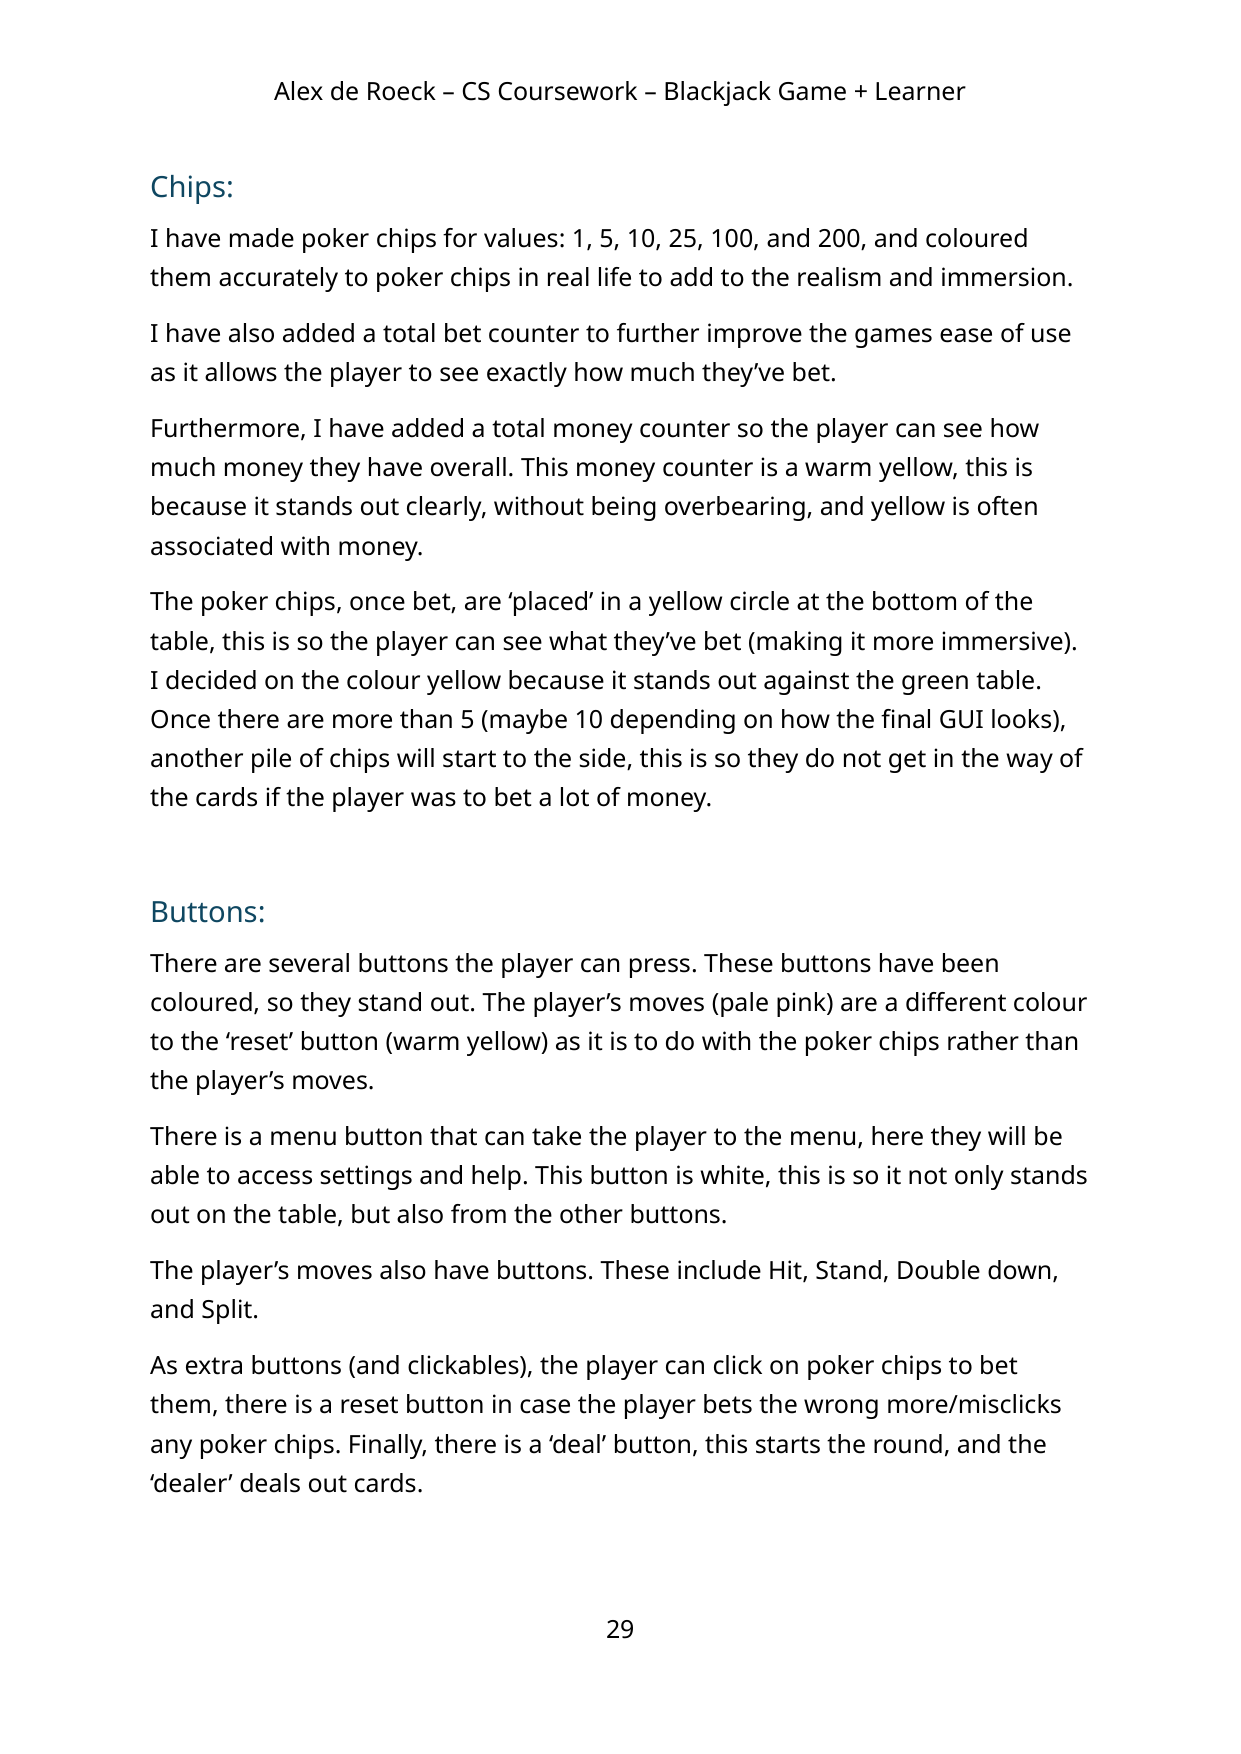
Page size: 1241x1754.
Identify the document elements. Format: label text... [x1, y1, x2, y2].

text I have also added a total bet counter to further improve the games ease of use as it allows the player to see exactly how much they’ve bet. [150, 316, 1090, 389]
subtitle Chips: [150, 167, 1090, 206]
text As extra buttons (and clickables), the player can click on poker chips to bet them, there is a reset button in case the player bets the wrong more/misclicks any poker chips. Finally, there is a ‘deal’ button, this starts the round, and the ‘dealer’ deals out cards. [150, 1348, 1090, 1499]
text The poker chips, once bet, are ‘placed’ in a yellow circle at the bottom of the table, this is so the player can see what they’ve bet (making it more immersive). I decided on the colour yellow because it stands out against the green table. Once there are more than 5 (maybe 10 depending on how the final GUI looks), another pile of chips will start to the side, this is so they do not get in the way of the cards if the player was to bet a lot of money. [150, 584, 1090, 814]
text There is a menu button that can take the player to the menu, here they will be able to access settings and help. This button is white, this is so it not only stands out on the table, but also from the other buttons. [150, 1119, 1090, 1231]
text I have made poker chips for values: 1, 5, 10, 25, 100, and 200, and coloured them accurately to poker chips in real life to add to the realism and immersion. [150, 221, 1090, 294]
subtitle Buttons: [150, 891, 1090, 931]
text Furthermore, I have added a total money counter so the player can see how much money they have overall. This money counter is a warm yellow, this is because it stands out clearly, without being overbearing, and yellow is often associated with money. [150, 411, 1090, 562]
text There are several buttons the player can press. These buttons have been coloured, so they stand out. The player’s moves (pale pink) are a different colour to the ‘reset’ button (warm yellow) as it is to do with the poker chips rather than the player’s moves. [150, 945, 1090, 1097]
text The player’s moves also have buttons. These include Hit, Stand, Double down, and Split. [150, 1253, 1090, 1326]
